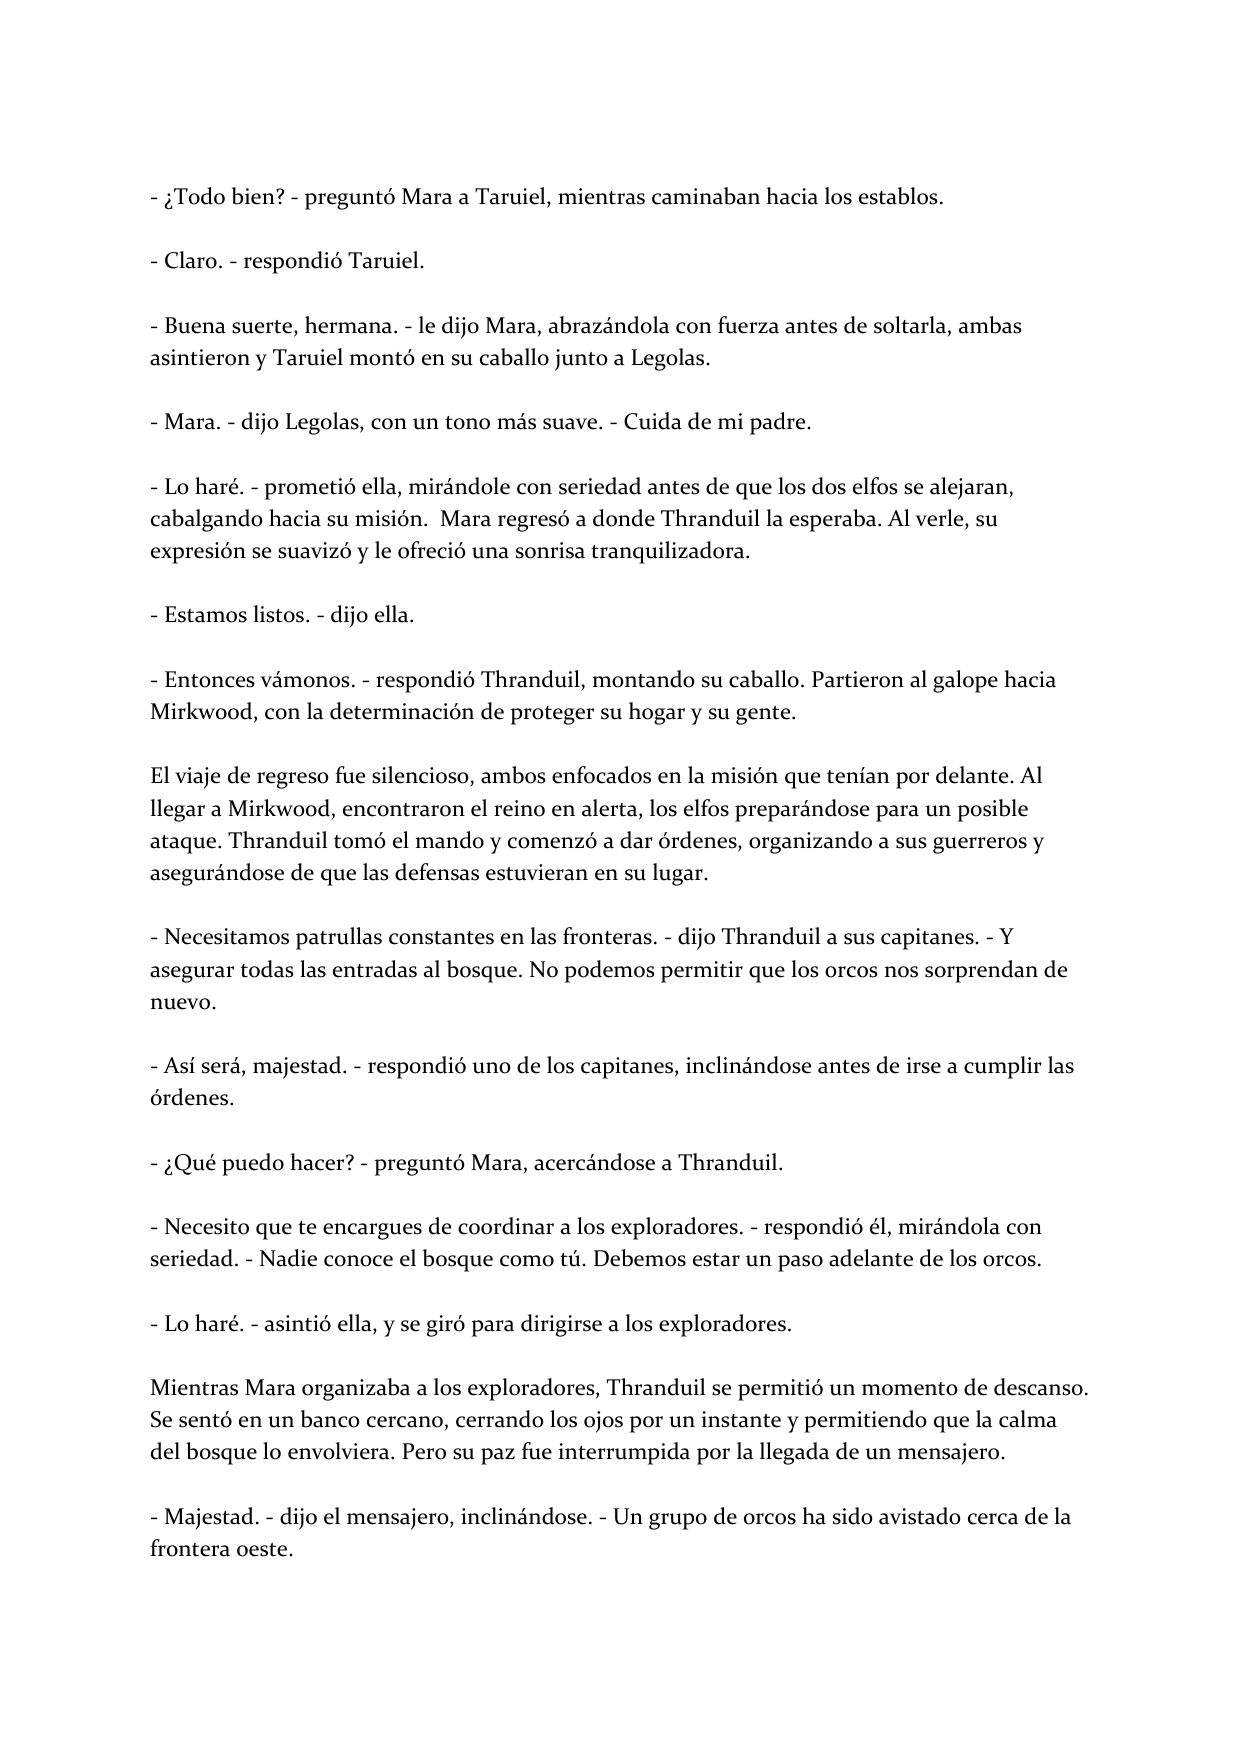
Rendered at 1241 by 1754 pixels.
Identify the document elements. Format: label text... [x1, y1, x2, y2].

text El viaje de regreso fue silencioso, ambos enfocados en la misión que tenían por delante. Al llegar a Mirkwood, encontraron el reino en alerta, los elfos preparándose para un posible ataque. Thranduil tomó el mando y comenzó a dar órdenes, organizando a sus guerreros y asegurándose de que las defensas estuvieran en su lugar. [150, 762, 1090, 886]
text - Estamos listos. - dijo ella. [150, 601, 1090, 629]
text - Buena suerte, hermana. - le dijo Mara, abrazándola con fuerza antes de soltarla, ambas asintieron y Taruiel montó en su caballo junto a Legolas. [150, 311, 1090, 371]
text - Claro. - respondió Taruiel. [150, 247, 1090, 274]
text - Mara. - dijo Legolas, con un tono más suave. - Cuida de mi padre. [150, 407, 1090, 436]
text - ¿Qué puedo hacer? - preguntó Mara, acercándose a Thranduil. [150, 1148, 1090, 1176]
text - Así será, majestad. - respondió uno de los capitanes, inclinándose antes de irse a cumplir las órdenes. [150, 1051, 1090, 1111]
text Mientras Mara organizaba a los exploradores, Thranduil se permitió un momento de descanso. Se sentó en un banco cercano, cerrando los ojos por un instante y permitiendo que la calma del bosque lo envolviera. Pero su paz fue interrumpida por la llegada de un mensajero. [150, 1373, 1090, 1466]
text - Necesitamos patrullas constantes en las fronteras. - dijo Thranduil a sus capitanes. - Y asegurar todas las entradas al bosque. No podemos permitir que los orcos nos sorprendan de nuevo. [150, 922, 1090, 1015]
text - Entonces vámonos. - respondió Thranduil, montando su caballo. Partieron al galope hacia Mirkwood, con la determinación de proteger su hogar y su gente. [150, 665, 1090, 725]
text - Lo haré. - asintió ella, y se giró para dirigirse a los exploradores. [150, 1309, 1090, 1337]
text - Lo haré. - prometió ella, mirándole con seriedad antes de que los dos elfos se alejaran, cabalgando hacia su misión. Mara regresó a donde Thranduil la esperaba. Al verle, su expresión se suavizó y le ofreció una sonrisa tranquilizadora. [150, 472, 1090, 564]
text - ¿Todo bien? - preguntó Mara a Taruiel, mientras caminaban hacia los establos. [150, 182, 1090, 210]
text - Necesito que te encargues de coordinar a los exploradores. - respondió él, mirándola con seriedad. - Nadie conoce el bosque como tú. Debemos estar un paso adelante de los orcos. [150, 1212, 1090, 1272]
text - Majestad. - dijo el mensajero, inclinándose. - Un grupo de orcos ha sido avistado cerca de la frontera oeste. [150, 1502, 1090, 1562]
